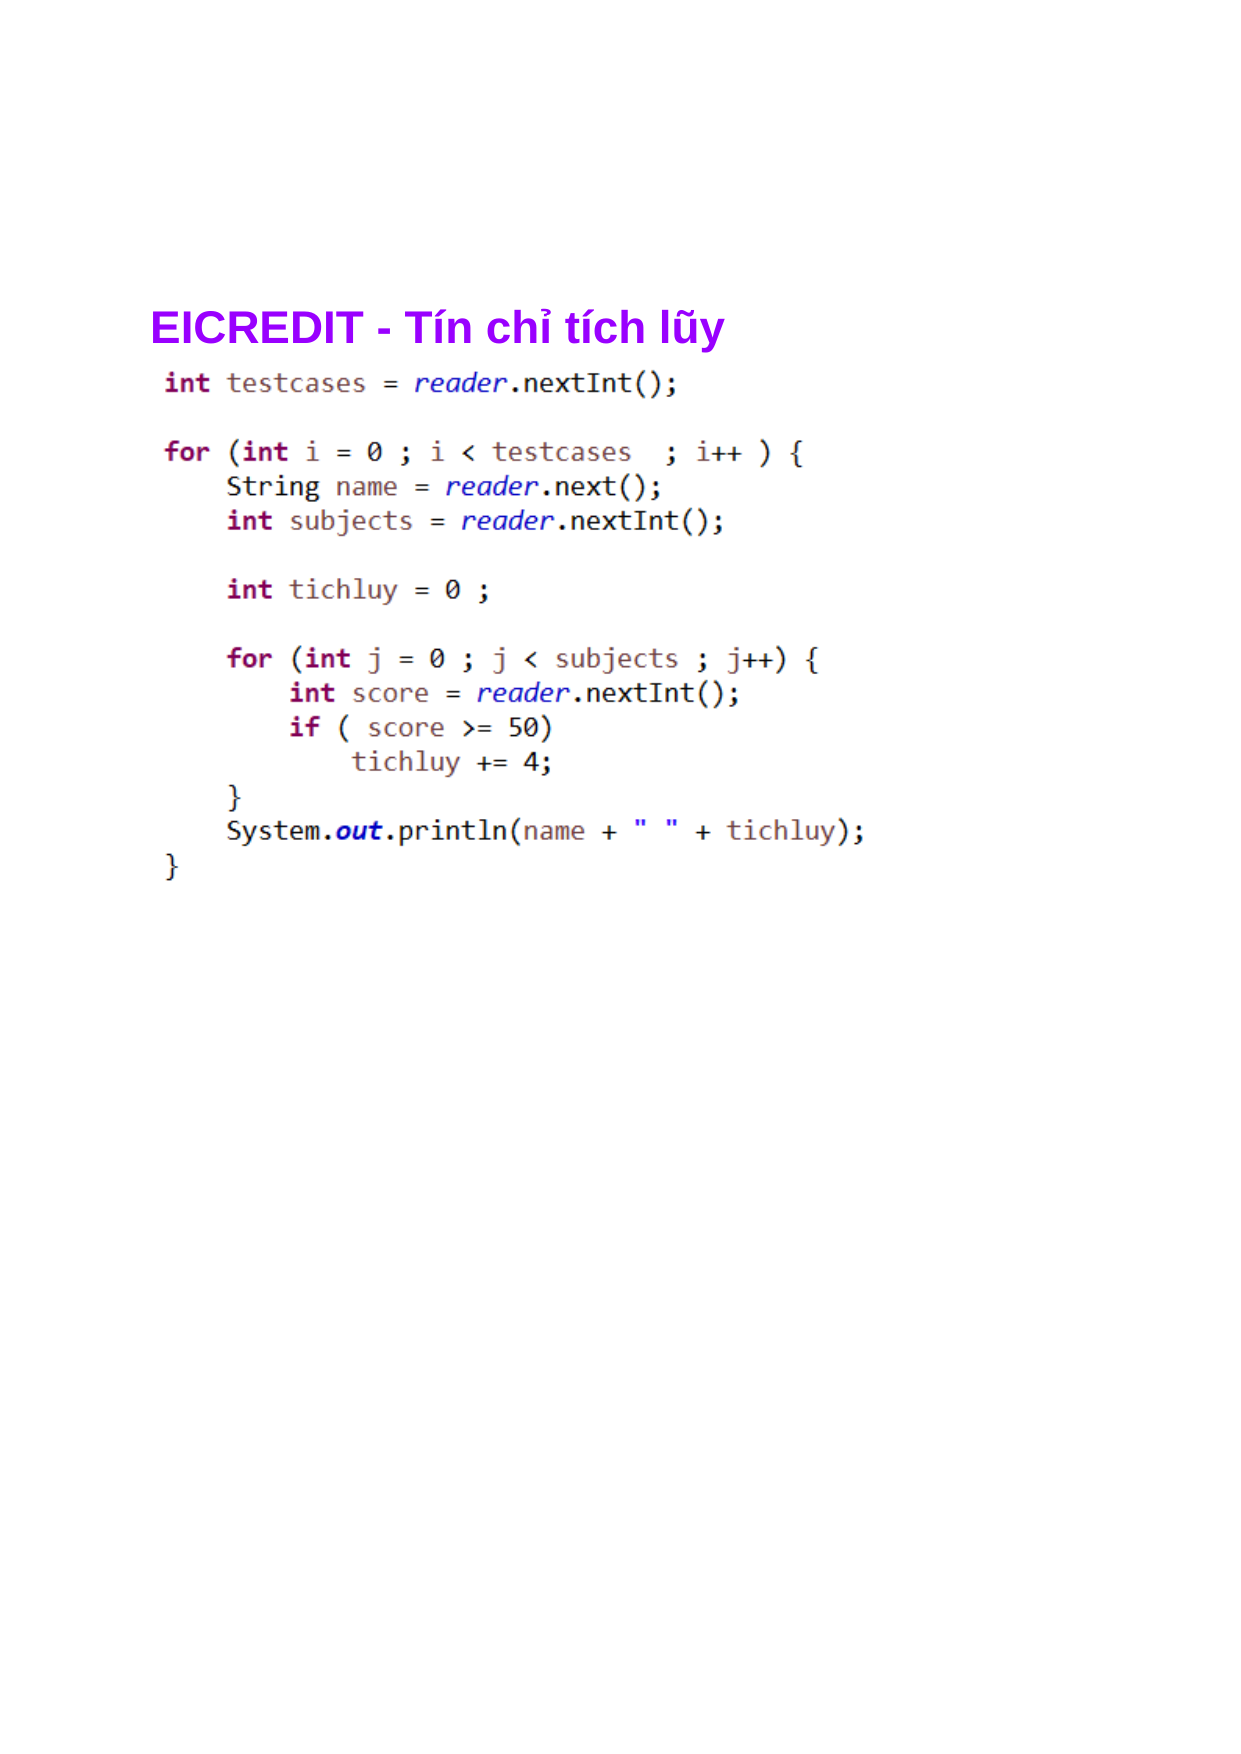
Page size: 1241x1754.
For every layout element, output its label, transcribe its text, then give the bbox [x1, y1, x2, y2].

picture [150, 361, 911, 890]
text EICREDIT - Tín chỉ tích lũy [150, 301, 1090, 354]
